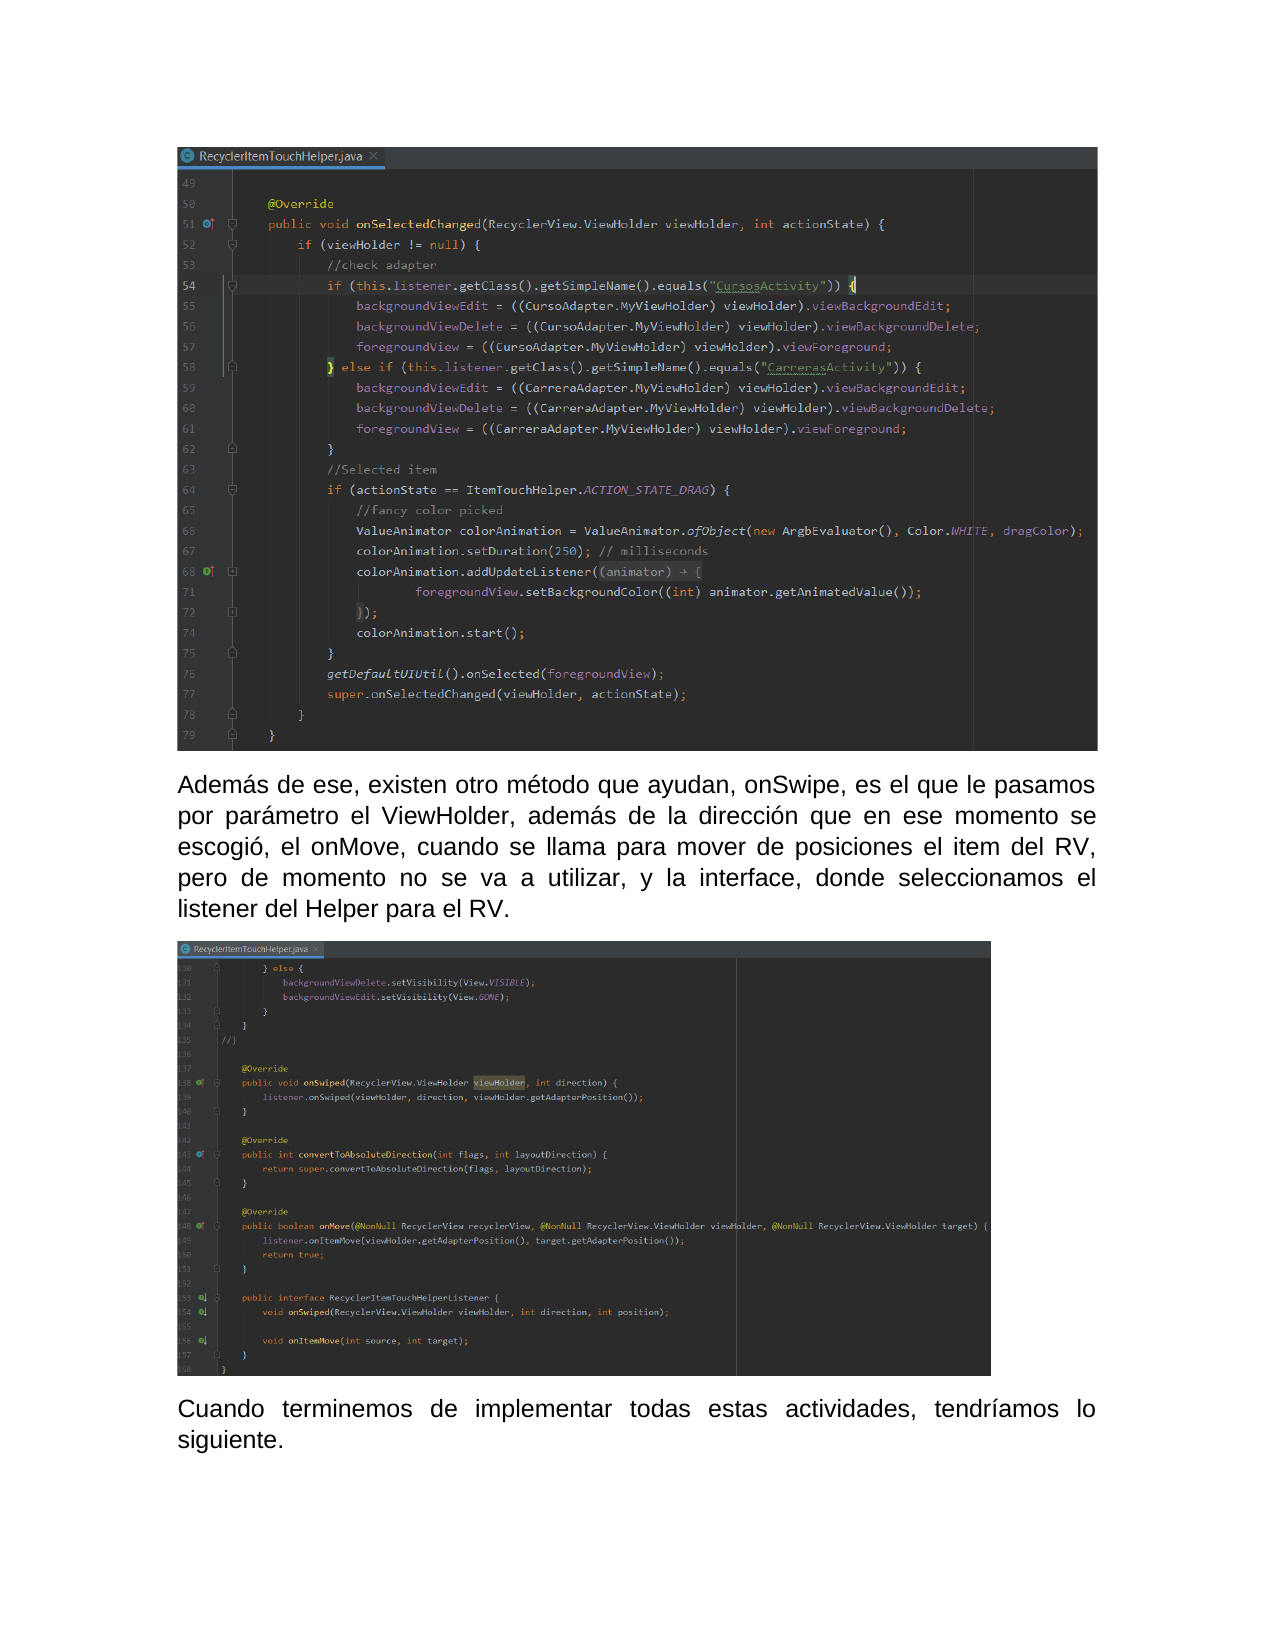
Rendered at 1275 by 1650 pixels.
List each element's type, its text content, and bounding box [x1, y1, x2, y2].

text Además de ese, existen otro método que ayudan, onSwipe, es el que le pasamos por parámetro el ViewHolder, además de la dirección que en ese momento se escogió, el onMove, cuando se llama para mover de posiciones el item del RV, pero de momento no se va a utilizar, y la interface, donde seleccionamos el listener del Helper para el RV. [177, 769, 1098, 922]
picture [177, 941, 991, 1376]
picture [177, 147, 1098, 751]
text Cuando terminemos de implementar todas estas actividades, tendríamos lo siguiente. [177, 1394, 1098, 1454]
